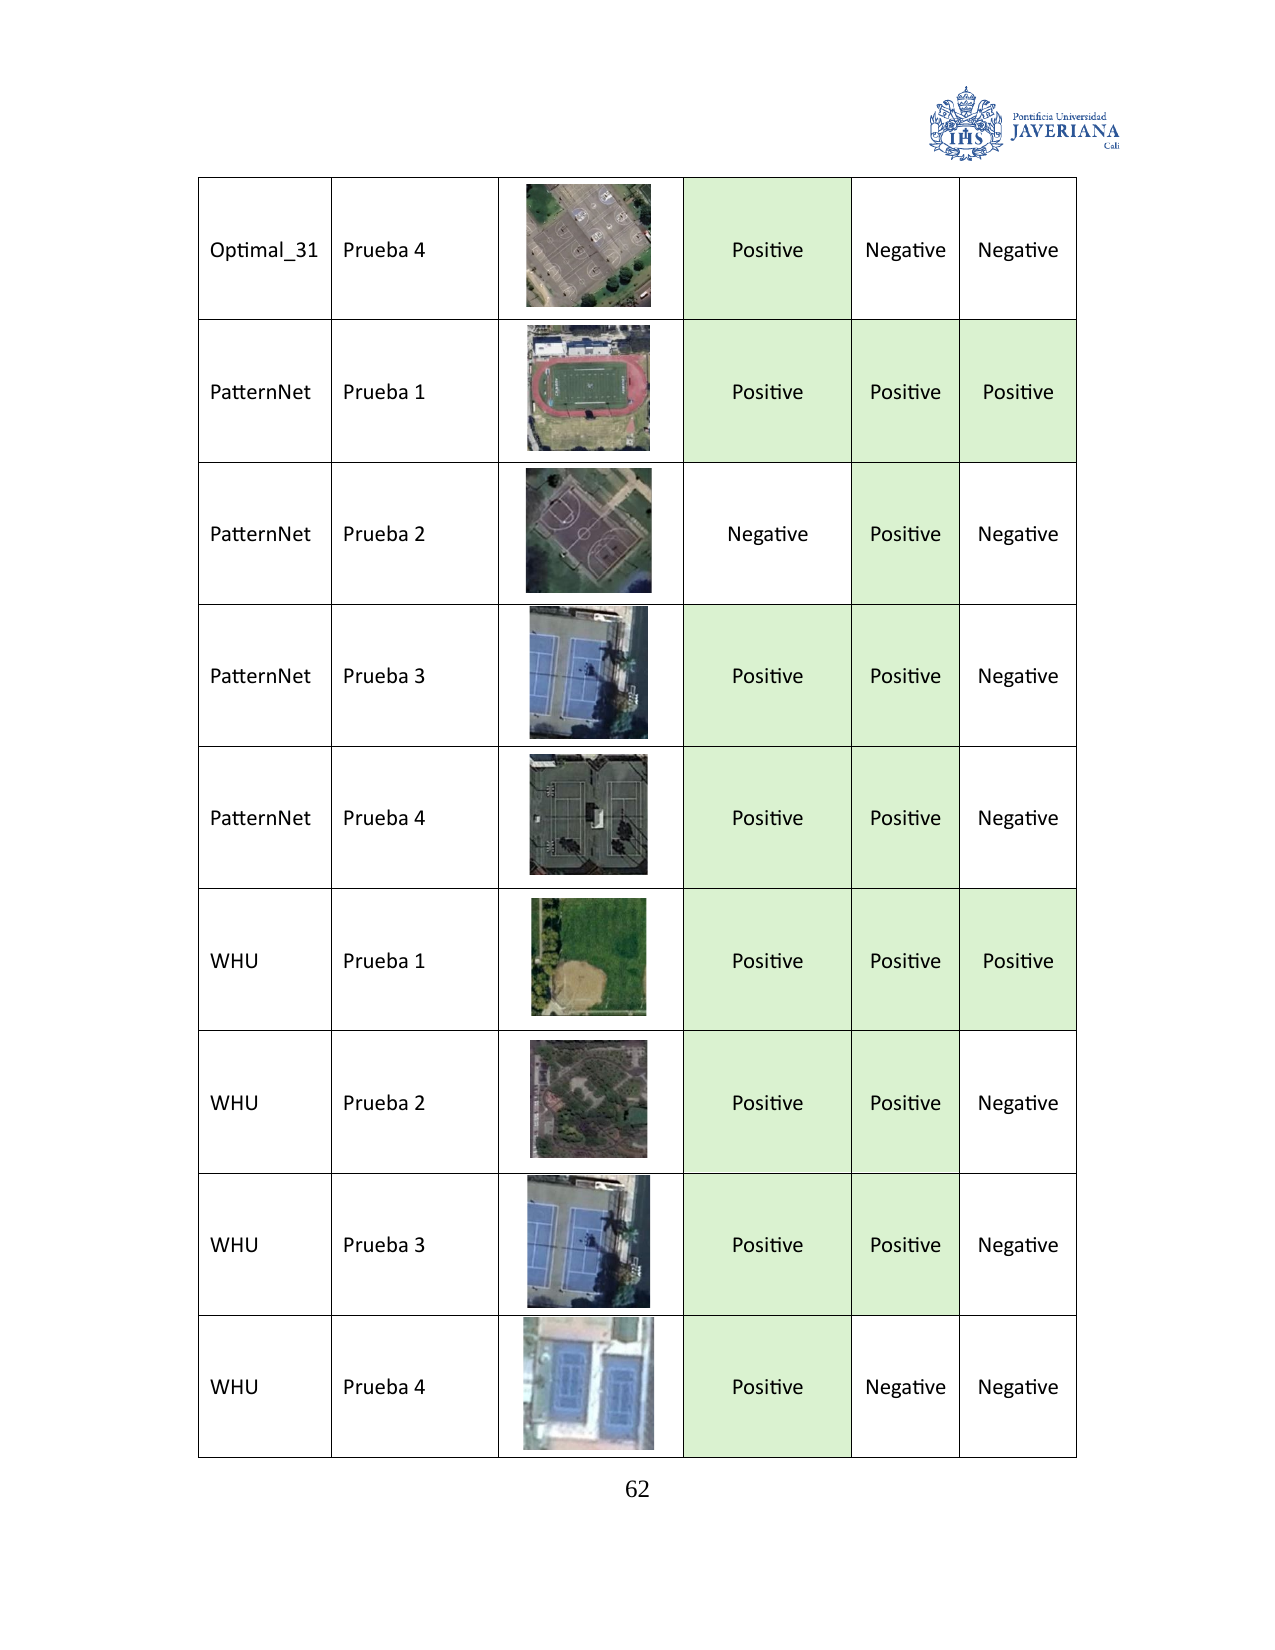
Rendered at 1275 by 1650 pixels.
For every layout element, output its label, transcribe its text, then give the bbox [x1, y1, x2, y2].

table_cell Positive [684, 1316, 851, 1457]
picture [530, 1040, 648, 1158]
table_cell Negative [960, 1031, 1076, 1172]
table_cell Optimal_31 [199, 178, 331, 319]
picture [527, 325, 650, 451]
table_cell Positive [852, 605, 959, 746]
table_cell Negative [684, 463, 851, 604]
table_cell Positive [852, 889, 959, 1030]
table_cell Prueba 4 [332, 1316, 498, 1457]
picture [920, 75, 1128, 172]
table_cell Prueba 3 [332, 605, 498, 746]
table_cell [499, 320, 683, 462]
table_cell PatternNet [199, 463, 331, 604]
table_cell Prueba 3 [332, 1174, 498, 1315]
table_cell Prueba 4 [332, 178, 498, 319]
table_cell Positive [852, 747, 959, 888]
table_cell WHU [199, 1174, 331, 1315]
table_cell Positive [684, 1031, 851, 1172]
table_cell PatternNet [199, 605, 331, 746]
table_cell Positive [960, 889, 1076, 1030]
table_cell Positive [852, 320, 959, 462]
table_cell Prueba 2 [332, 1031, 498, 1172]
picture [523, 1317, 655, 1450]
table_cell PatternNet [199, 747, 331, 888]
table_cell Positive [852, 1031, 959, 1172]
table_cell Positive [684, 1174, 851, 1315]
table_cell [499, 1316, 683, 1457]
table_cell Positive [684, 178, 851, 319]
table_cell [499, 747, 683, 888]
table_cell Negative [960, 1316, 1076, 1457]
table_cell Prueba 2 [332, 463, 498, 604]
table_cell Negative [960, 178, 1076, 319]
table_cell Positive [852, 1174, 959, 1315]
table_cell WHU [199, 889, 331, 1030]
table_cell Positive [684, 747, 851, 888]
table_cell Negative [960, 1174, 1076, 1315]
table_cell [499, 463, 683, 604]
picture [527, 1175, 651, 1308]
table_cell Prueba 1 [332, 889, 498, 1030]
table_cell Prueba 4 [332, 747, 498, 888]
table_cell [499, 1174, 683, 1315]
table_cell Negative [960, 747, 1076, 888]
table_cell WHU [199, 1031, 331, 1172]
table_cell PatternNet [199, 320, 331, 462]
picture [529, 754, 648, 875]
table_cell [499, 1031, 683, 1172]
table_cell WHU [199, 1316, 331, 1457]
picture [526, 184, 651, 307]
picture [529, 606, 648, 739]
table_cell [499, 889, 683, 1030]
table_cell [499, 178, 683, 319]
table_cell Negative [960, 605, 1076, 746]
picture [525, 468, 652, 593]
table_cell Positive [684, 889, 851, 1030]
table_cell Positive [852, 463, 959, 604]
table_cell Positive [960, 320, 1076, 462]
table_cell [499, 605, 683, 746]
table_cell Negative [852, 178, 959, 319]
table_cell Negative [960, 463, 1076, 604]
table_cell Prueba 1 [332, 320, 498, 462]
table_cell Positive [684, 320, 851, 462]
picture [531, 898, 647, 1016]
table_cell Positive [684, 605, 851, 746]
table_cell Negative [852, 1316, 959, 1457]
